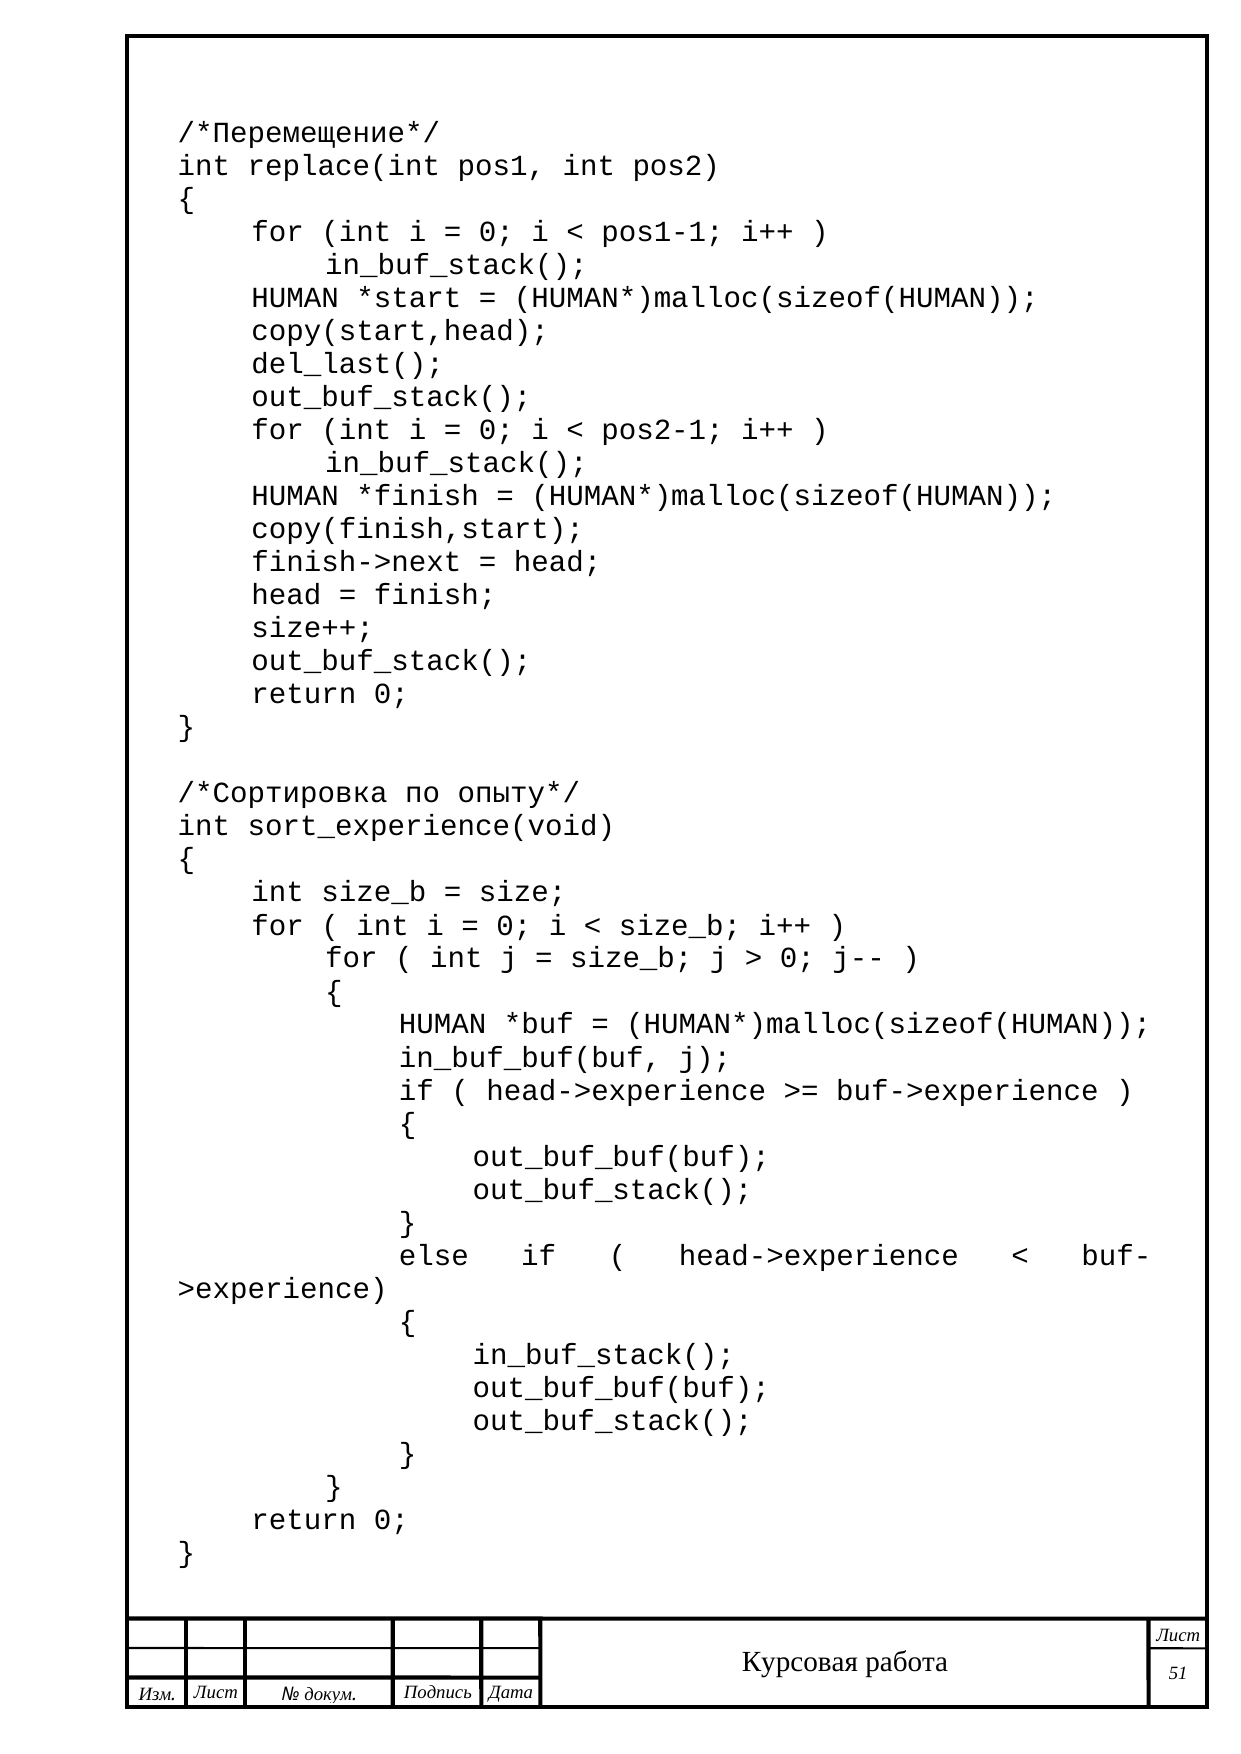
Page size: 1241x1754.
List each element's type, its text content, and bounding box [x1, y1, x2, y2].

text in_buf_buf(buf, j); [177, 1043, 1152, 1076]
text } [177, 1538, 1152, 1571]
text } [177, 1208, 1152, 1241]
text for ( int i = 0; i < size_b; i++ ) [177, 911, 1152, 944]
text out_buf_buf(buf); [177, 1142, 1152, 1175]
text out_buf_buf(buf); [177, 1373, 1152, 1406]
text /*Перемещение*/ [177, 118, 1152, 151]
text out_buf_stack(); [177, 1406, 1152, 1439]
text { [177, 1307, 1152, 1340]
text if ( head->experience >= buf->experience ) [177, 1076, 1152, 1109]
text finish->next = head; [177, 547, 1152, 580]
text for (int i = 0; i < pos1-1; i++ ) [177, 217, 1152, 250]
text } [177, 1472, 1152, 1505]
text HUMAN *finish = (HUMAN*)malloc(sizeof(HUMAN)); [177, 481, 1152, 514]
text } [177, 1439, 1152, 1472]
text return 0; [177, 679, 1152, 712]
text HUMAN *start = (HUMAN*)malloc(sizeof(HUMAN)); [177, 283, 1152, 316]
text head = finish; [177, 580, 1152, 613]
text } [177, 712, 1152, 746]
text { [177, 844, 1152, 878]
text { [177, 184, 1152, 217]
text { [177, 977, 1152, 1010]
text out_buf_stack(); [177, 382, 1152, 415]
text int sort_experience(void) [177, 812, 1152, 844]
text copy(finish,start); [177, 514, 1152, 547]
text return 0; [177, 1505, 1152, 1538]
text int size_b = size; [177, 878, 1152, 911]
text int replace(int pos1, int pos2) [177, 151, 1152, 184]
text out_buf_stack(); [177, 1175, 1152, 1208]
text del_last(); [177, 349, 1152, 382]
text for (int i = 0; i < pos2-1; i++ ) [177, 415, 1152, 448]
text in_buf_stack(); [177, 1340, 1152, 1373]
text size++; [177, 613, 1152, 646]
text copy(start,head); [177, 316, 1152, 349]
text in_buf_stack(); [177, 250, 1152, 283]
text out_buf_stack(); [177, 646, 1152, 679]
text in_buf_stack(); [177, 448, 1152, 481]
text { [177, 1109, 1152, 1142]
text /*Сортировка по опыту*/ [177, 778, 1152, 812]
text else if ( head->experience < buf->experience) [177, 1241, 1152, 1307]
text for ( int j = size_b; j > 0; j-- ) [177, 944, 1152, 977]
text HUMAN *buf = (HUMAN*)malloc(sizeof(HUMAN)); [177, 1010, 1152, 1043]
